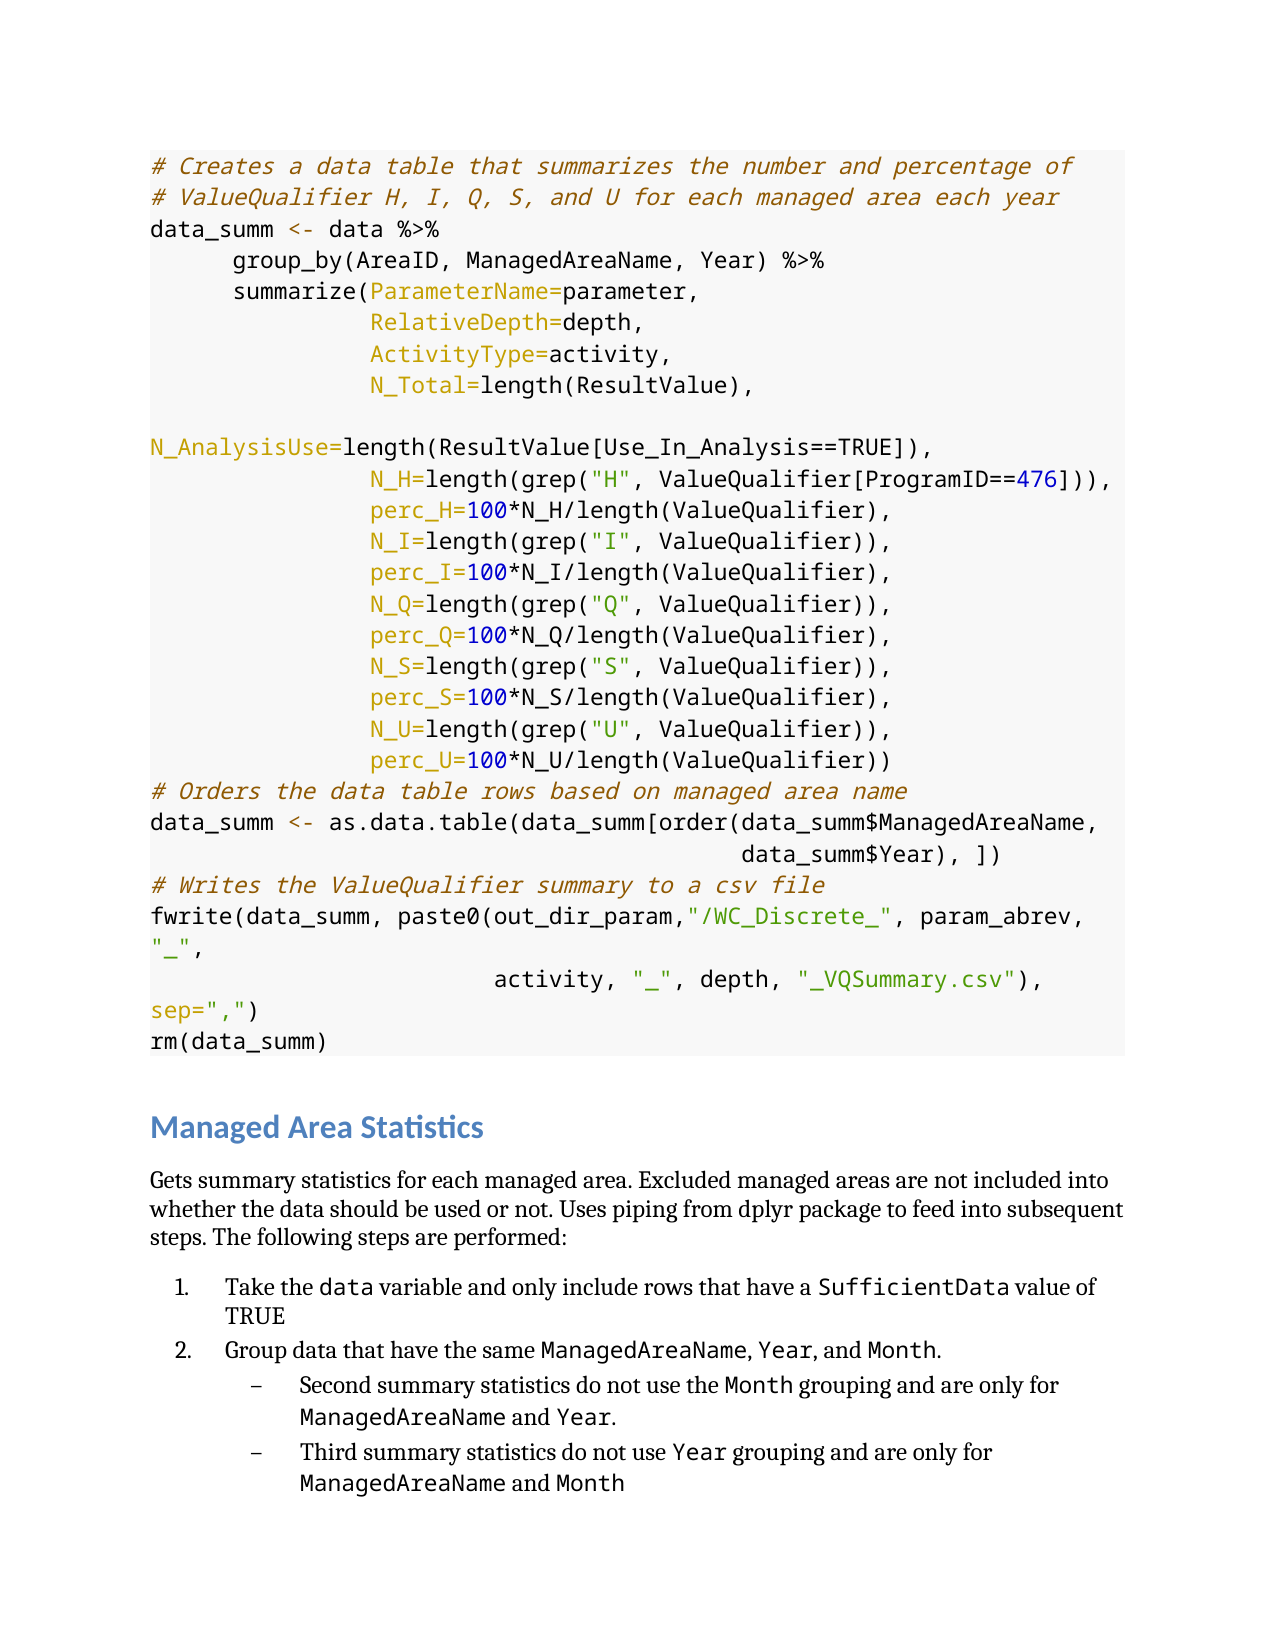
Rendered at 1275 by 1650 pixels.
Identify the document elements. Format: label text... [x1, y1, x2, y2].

list Third summary statistics do not use Year grouping and are only for ManagedAreaName and Month [250, 1436, 1125, 1498]
list Second summary statistics do not use the Month grouping and are only for ManagedAreaName and Year. [250, 1369, 1125, 1432]
list Take the data variable and only include rows that have a SufficientData value of TRUE [175, 1271, 1125, 1331]
text # Creates a data table that summarizes the number and percentage of # ValueQualifier H, I, Q, S, and U for each managed area each year data_summ <- data %>% group_by(AreaID, ManagedAreaName, Year) %>% summarize(ParameterName=parameter, RelativeDepth=depth, ActivityType=activity, N_Total=length(ResultValue), N_AnalysisUse=length(ResultValue[Use_In_Analysis==TRUE]), N_H=length(grep("H", ValueQualifier[ProgramID==476])), perc_H=100*N_H/length(ValueQualifier), N_I=length(grep("I", ValueQualifier)), perc_I=100*N_I/length(ValueQualifier), N_Q=length(grep("Q", ValueQualifier)), perc_Q=100*N_Q/length(ValueQualifier), N_S=length(grep("S", ValueQualifier)), perc_S=100*N_S/length(ValueQualifier), N_U=length(grep("U", ValueQualifier)), perc_U=100*N_U/length(ValueQualifier)) # Orders the data table rows based on managed area name data_summ <- as.data.table(data_summ[order(data_summ$ManagedAreaName, data_summ$Year), ]) # Writes the ValueQualifier summary to a csv file fwrite(data_summ, paste0(out_dir_param,"/WC_Discrete_", param_abrev, "_", activity, "_", depth, "_VQSummary.csv"), sep=",") rm(data_summ) [150, 150, 1125, 1056]
text Gets summary statistics for each managed area. Excluded managed areas are not included into whether the data should be used or not. Uses piping from dplyr package to feed into subsequent steps. The following steps are performed: [150, 1166, 1125, 1252]
subtitle Managed Area Statistics [150, 1106, 1125, 1147]
list Group data that have the same ManagedAreaName, Year, and Month. [175, 1334, 1125, 1366]
